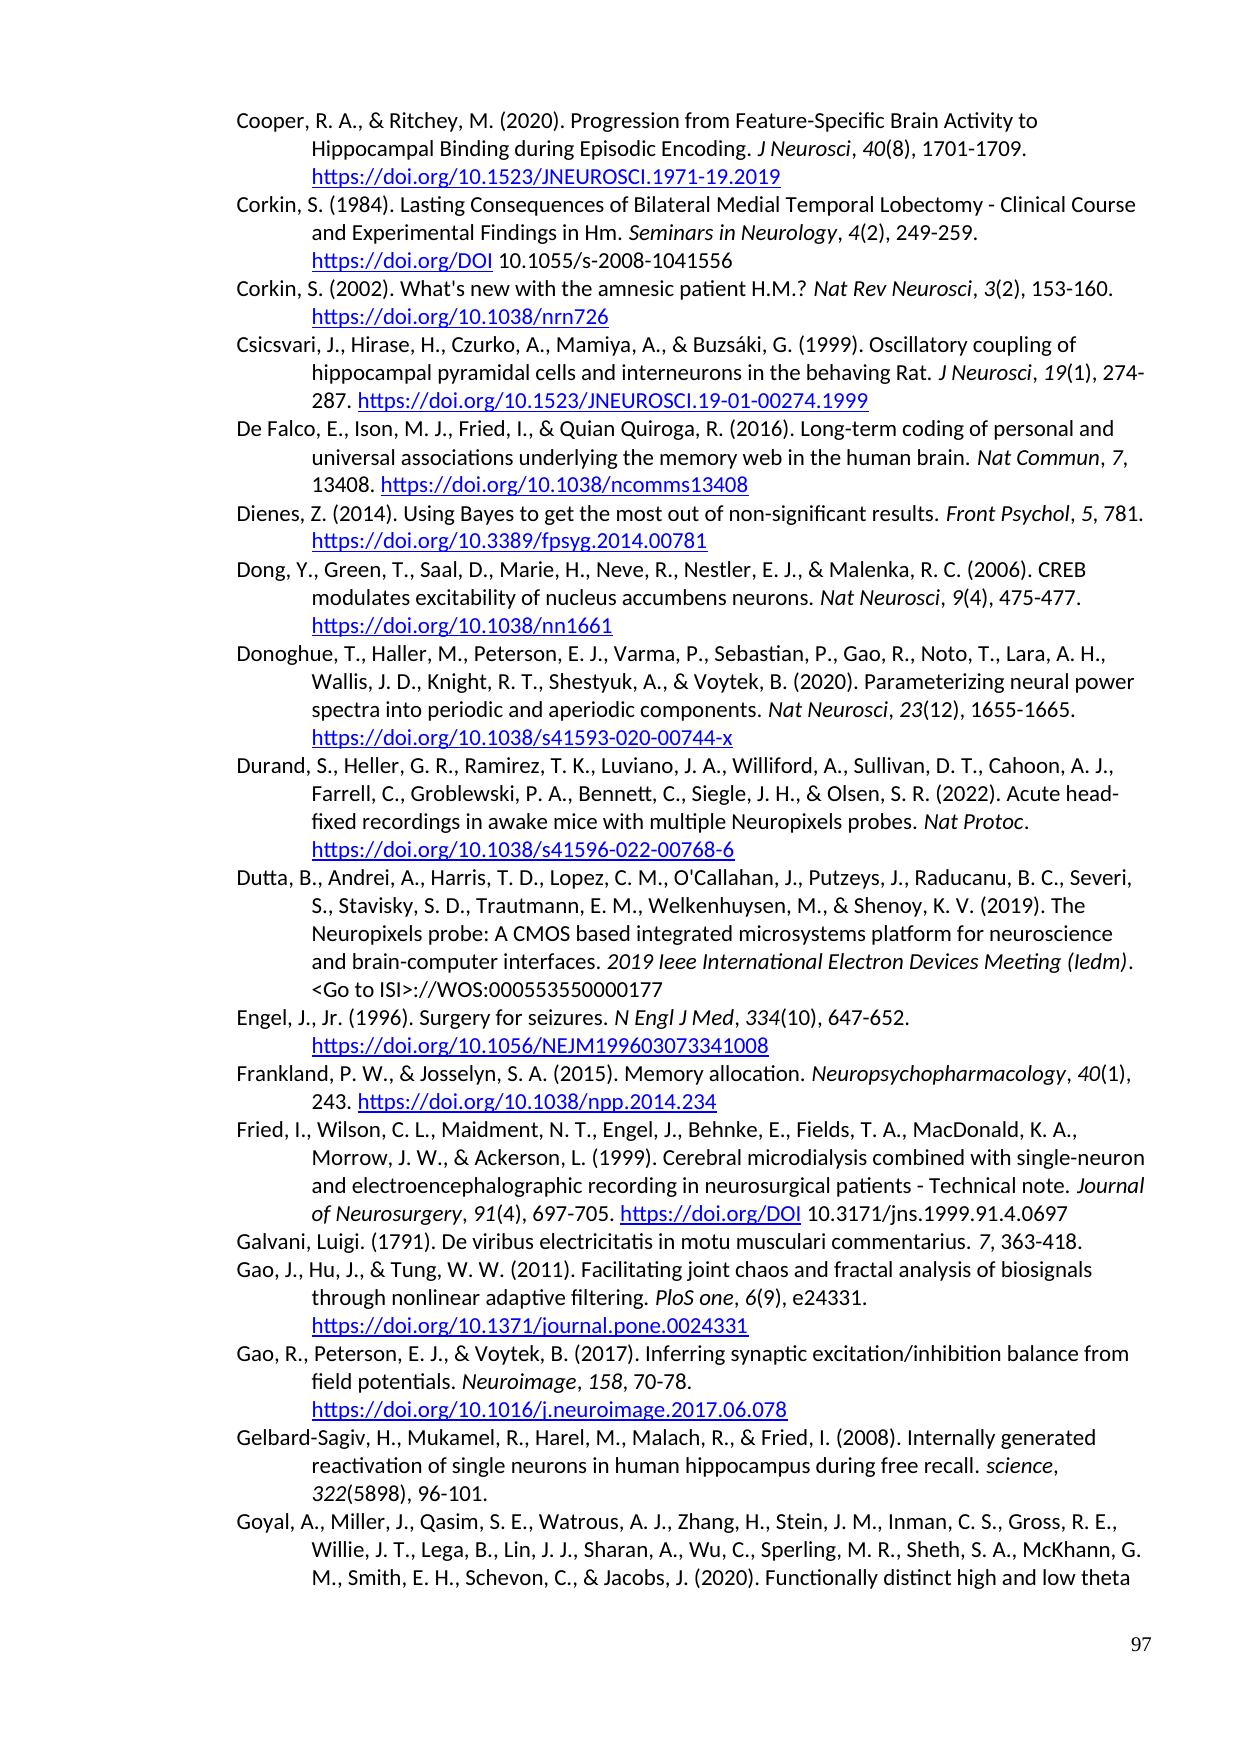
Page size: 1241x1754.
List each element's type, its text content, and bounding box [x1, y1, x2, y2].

text Csicsvari, J., Hirase, H., Czurko, A., Mamiya, A., & Buzsáki, G. (1999). Oscillatory coupling of hippocampal pyramidal cells and interneurons in the behaving Rat. J Neurosci, 19(1), 274-287. https://doi.org/10.1523/JNEUROSCI.19-01-00274.1999 [236, 331, 1152, 414]
text Dienes, Z. (2014). Using Bayes to get the most out of non-significant results. Front Psychol, 5, 781. https://doi.org/10.3389/fpsyg.2014.00781 [236, 499, 1152, 555]
text Durand, S., Heller, G. R., Ramirez, T. K., Luviano, J. A., Williford, A., Sullivan, D. T., Cahoon, A. J., Farrell, C., Groblewski, P. A., Bennett, C., Siegle, J. H., & Olsen, S. R. (2022). Acute head-fixed recordings in awake mice with multiple Neuropixels probes. Nat Protoc. https://doi.org/10.1038/s41596-022-00768-6 [236, 751, 1152, 863]
text Corkin, S. (1984). Lasting Consequences of Bilateral Medial Temporal Lobectomy - Clinical Course and Experimental Findings in Hm. Seminars in Neurology, 4(2), 249-259. https://doi.org/DOI 10.1055/s-2008-1041556 [236, 190, 1152, 274]
text Donoghue, T., Haller, M., Peterson, E. J., Varma, P., Sebastian, P., Gao, R., Noto, T., Lara, A. H., Wallis, J. D., Knight, R. T., Shestyuk, A., & Voytek, B. (2020). Parameterizing neural power spectra into periodic and aperiodic components. Nat Neurosci, 23(12), 1655-1665. https://doi.org/10.1038/s41593-020-00744-x [236, 639, 1152, 751]
text Frankland, P. W., & Josselyn, S. A. (2015). Memory allocation. Neuropsychopharmacology, 40(1), 243. https://doi.org/10.1038/npp.2014.234 [236, 1059, 1152, 1115]
text Engel, J., Jr. (1996). Surgery for seizures. N Engl J Med, 334(10), 647-652. https://doi.org/10.1056/NEJM199603073341008 [236, 1003, 1152, 1059]
text Gao, J., Hu, J., & Tung, W. W. (2011). Facilitating joint chaos and fractal analysis of biosignals through nonlinear adaptive filtering. PloS one, 6(9), e24331. https://doi.org/10.1371/journal.pone.0024331 [236, 1255, 1152, 1339]
text Dong, Y., Green, T., Saal, D., Marie, H., Neve, R., Nestler, E. J., & Malenka, R. C. (2006). CREB modulates excitability of nucleus accumbens neurons. Nat Neurosci, 9(4), 475-477. https://doi.org/10.1038/nn1661 [236, 555, 1152, 639]
text Dutta, B., Andrei, A., Harris, T. D., Lopez, C. M., O'Callahan, J., Putzeys, J., Raducanu, B. C., Severi, S., Stavisky, S. D., Trautmann, E. M., Welkenhuysen, M., & Shenoy, K. V. (2019). The Neuropixels probe: A CMOS based integrated microsystems platform for neuroscience and brain-computer interfaces. 2019 Ieee International Electron Devices Meeting (Iedm). <Go to ISI>://WOS:000553550000177 [236, 863, 1152, 1003]
text Gelbard-Sagiv, H., Mukamel, R., Harel, M., Malach, R., & Fried, I. (2008). Internally generated reactivation of single neurons in human hippocampus during free recall. science, 322(5898), 96-101. [236, 1423, 1152, 1507]
text Gao, R., Peterson, E. J., & Voytek, B. (2017). Inferring synaptic excitation/inhibition balance from field potentials. Neuroimage, 158, 70-78. https://doi.org/10.1016/j.neuroimage.2017.06.078 [236, 1339, 1152, 1423]
text Galvani, Luigi. (1791). De viribus electricitatis in motu musculari commentarius. 7, 363-418. [236, 1227, 1152, 1255]
text Cooper, R. A., & Ritchey, M. (2020). Progression from Feature-Specific Brain Activity to Hippocampal Binding during Episodic Encoding. J Neurosci, 40(8), 1701-1709. https://doi.org/10.1523/JNEUROSCI.1971-19.2019 [236, 106, 1152, 190]
text Corkin, S. (2002). What's new with the amnesic patient H.M.? Nat Rev Neurosci, 3(2), 153-160. https://doi.org/10.1038/nrn726 [236, 274, 1152, 331]
text De Falco, E., Ison, M. J., Fried, I., & Quian Quiroga, R. (2016). Long-term coding of personal and universal associations underlying the memory web in the human brain. Nat Commun, 7, 13408. https://doi.org/10.1038/ncomms13408 [236, 414, 1152, 499]
text Fried, I., Wilson, C. L., Maidment, N. T., Engel, J., Behnke, E., Fields, T. A., MacDonald, K. A., Morrow, J. W., & Ackerson, L. (1999). Cerebral microdialysis combined with single-neuron and electroencephalographic recording in neurosurgical patients - Technical note. Journal of Neurosurgery, 91(4), 697-705. https://doi.org/DOI 10.3171/jns.1999.91.4.0697 [236, 1115, 1152, 1227]
